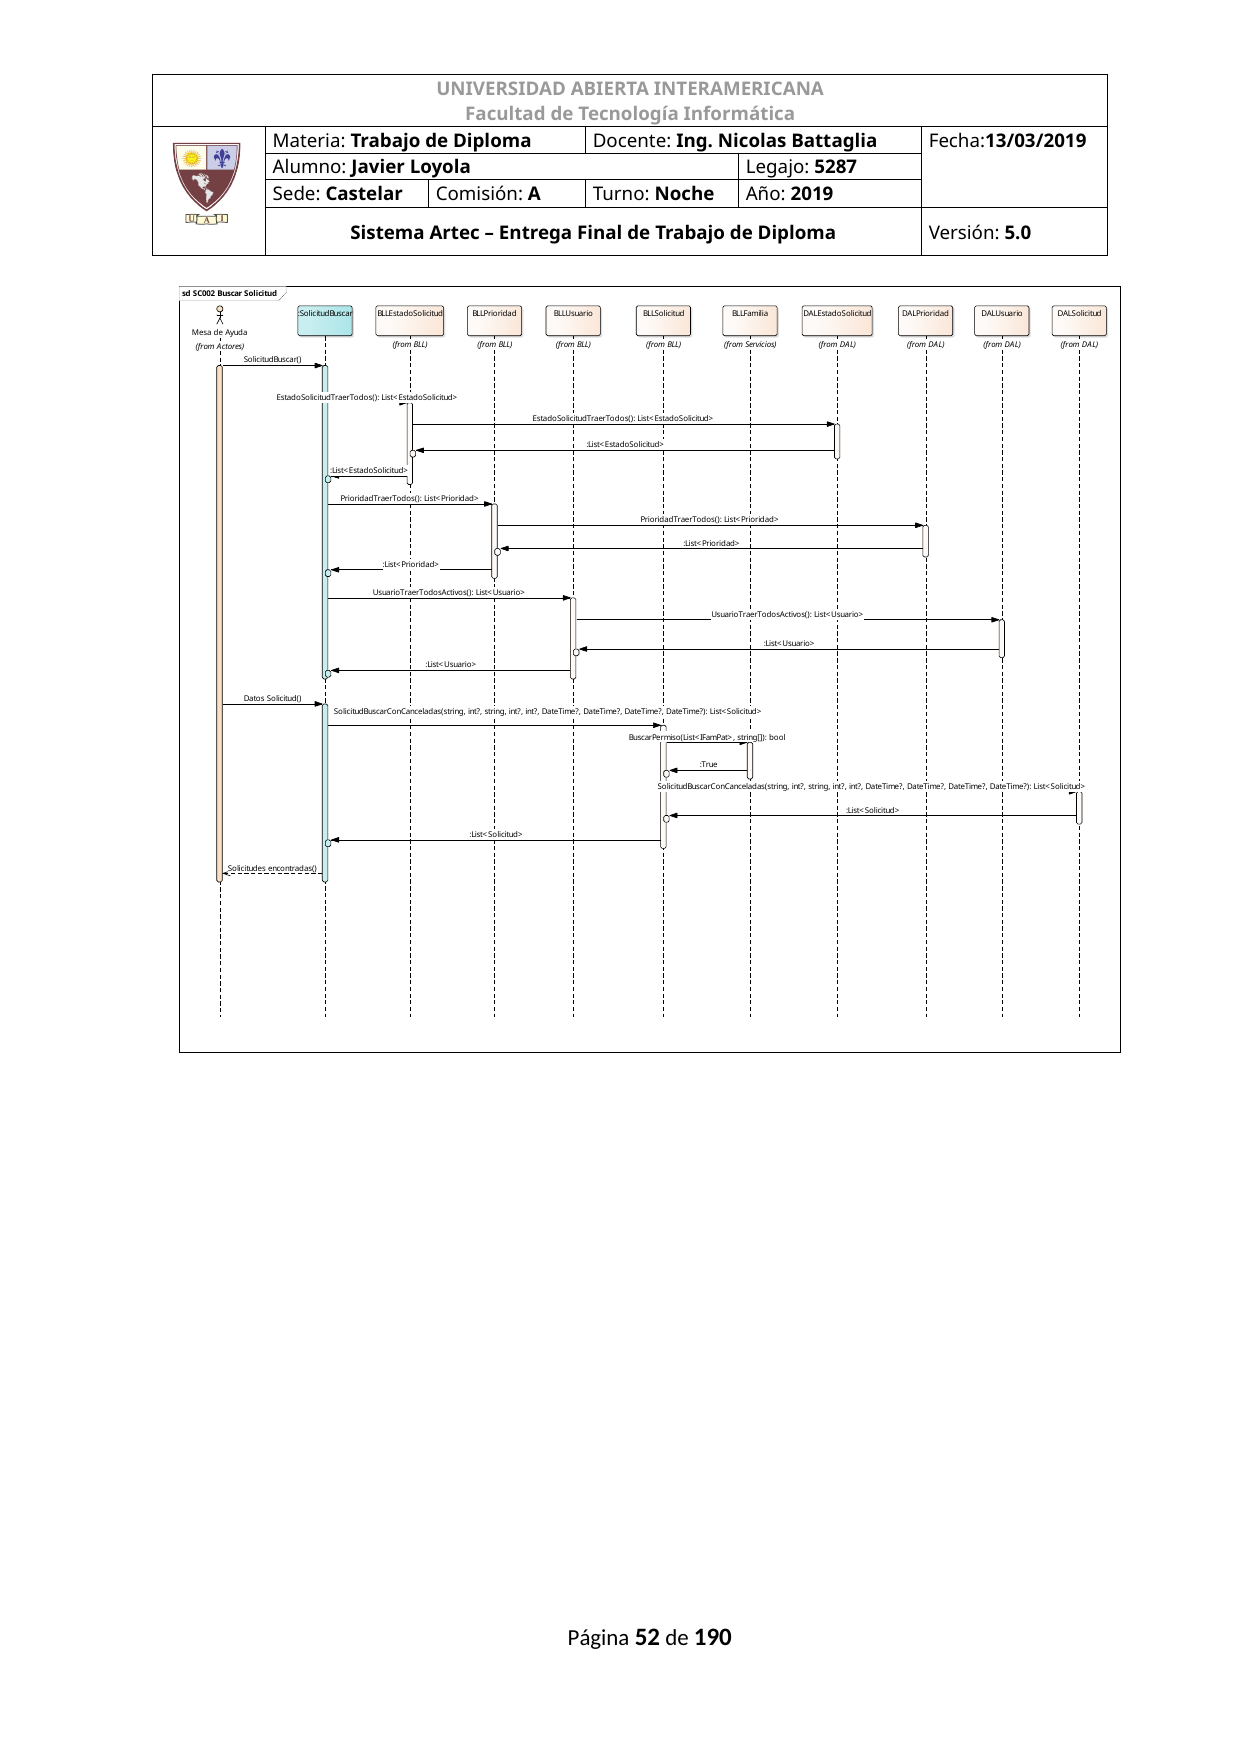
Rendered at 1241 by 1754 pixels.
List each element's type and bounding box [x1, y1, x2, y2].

picture [157, 136, 257, 228]
